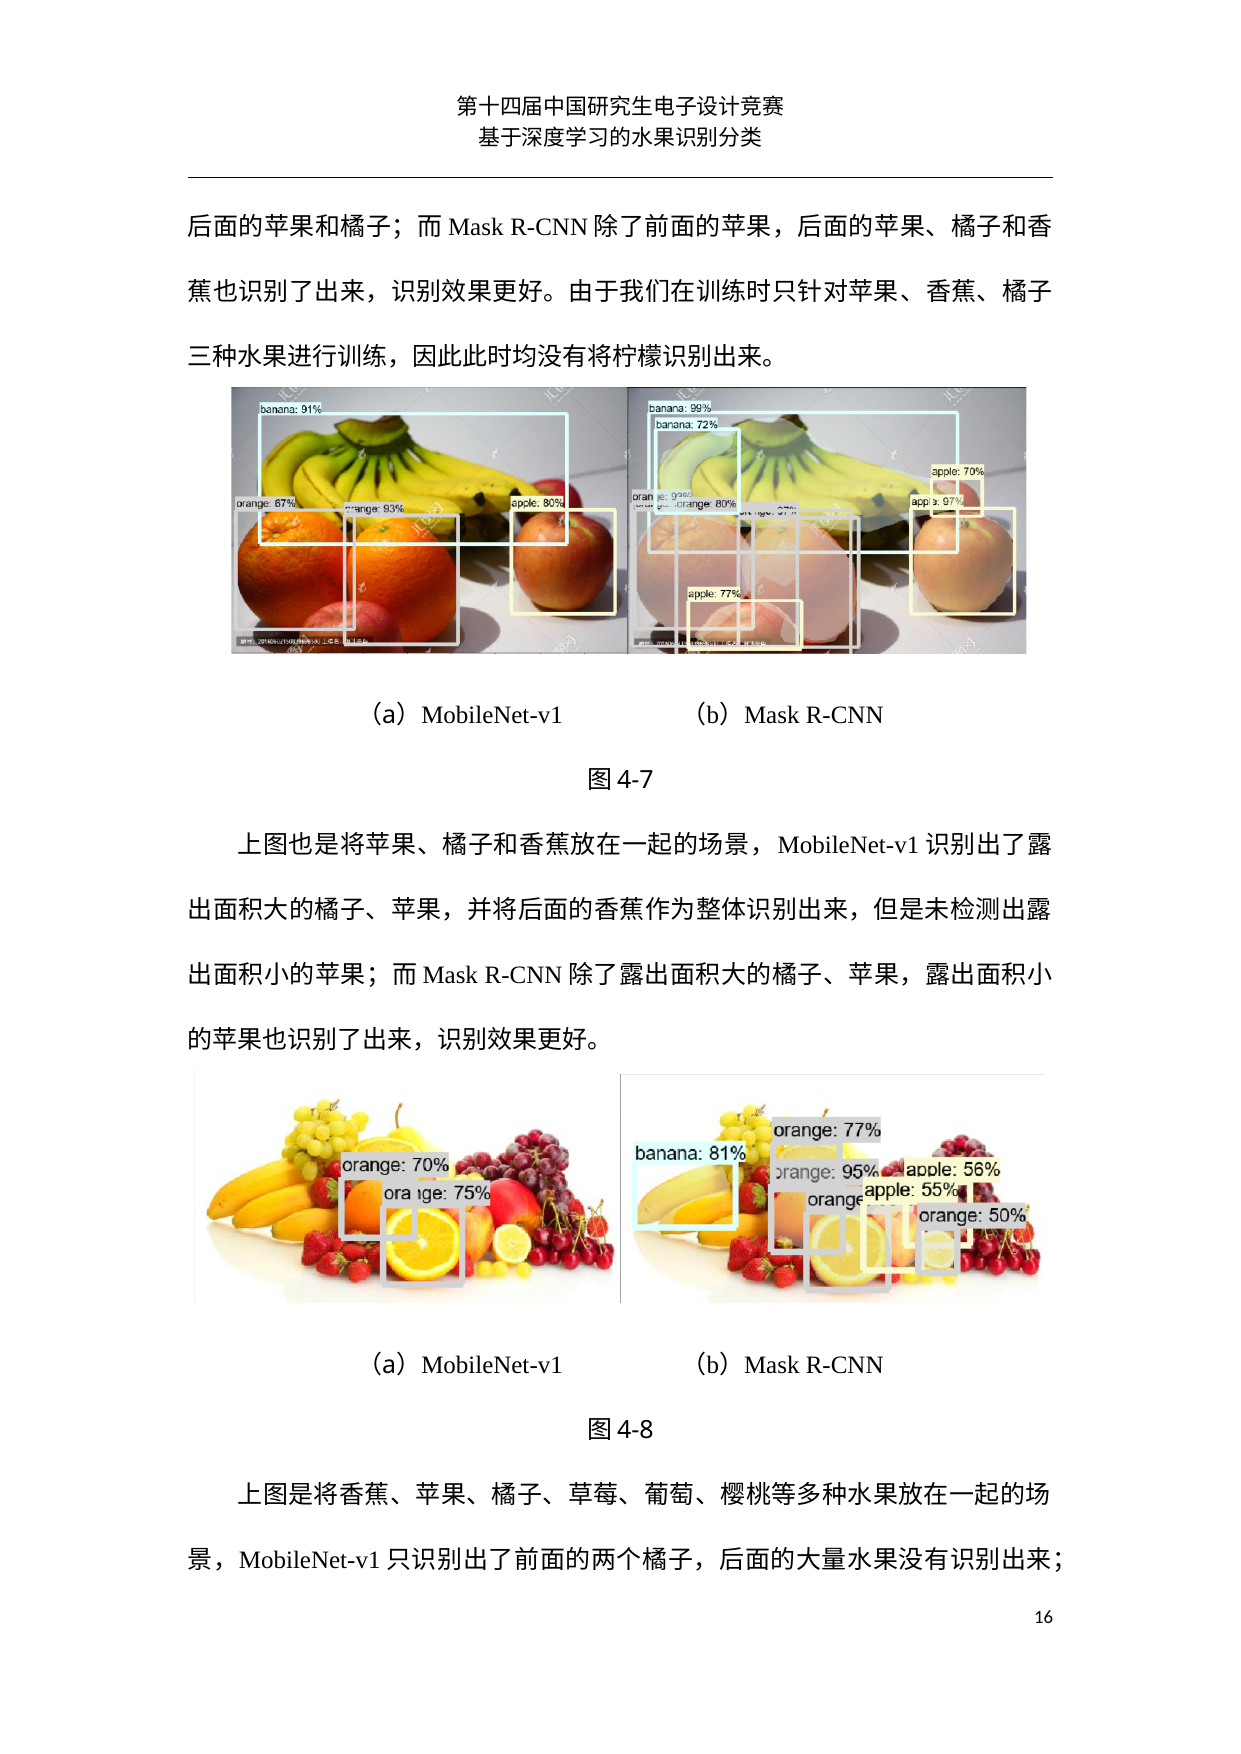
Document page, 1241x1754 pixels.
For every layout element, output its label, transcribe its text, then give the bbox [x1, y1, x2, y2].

text 图4-7 [187, 745, 1053, 810]
text （a）MobileNet-v1 （b）Mask R-CNN [187, 680, 1053, 745]
picture [194, 1070, 1046, 1303]
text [187, 1460, 1053, 1590]
text 上图也是将苹果、橘子和香蕉放在一起的场景，MobileNet-v1识别出了露出面积大的橘子、苹果，并将后面的香蕉作为整体识别出来，但是未检测出露出面积小的苹果；而Mask R-CNN除了露出面积大的橘子、苹果，露出面积小的苹果也识别了出来，识别效果更好。 [187, 810, 1053, 1070]
text 图4-8 [187, 1395, 1053, 1460]
picture [231, 387, 1027, 654]
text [187, 192, 1053, 387]
text （a）MobileNet-v1 （b）Mask R-CNN [187, 1330, 1053, 1395]
